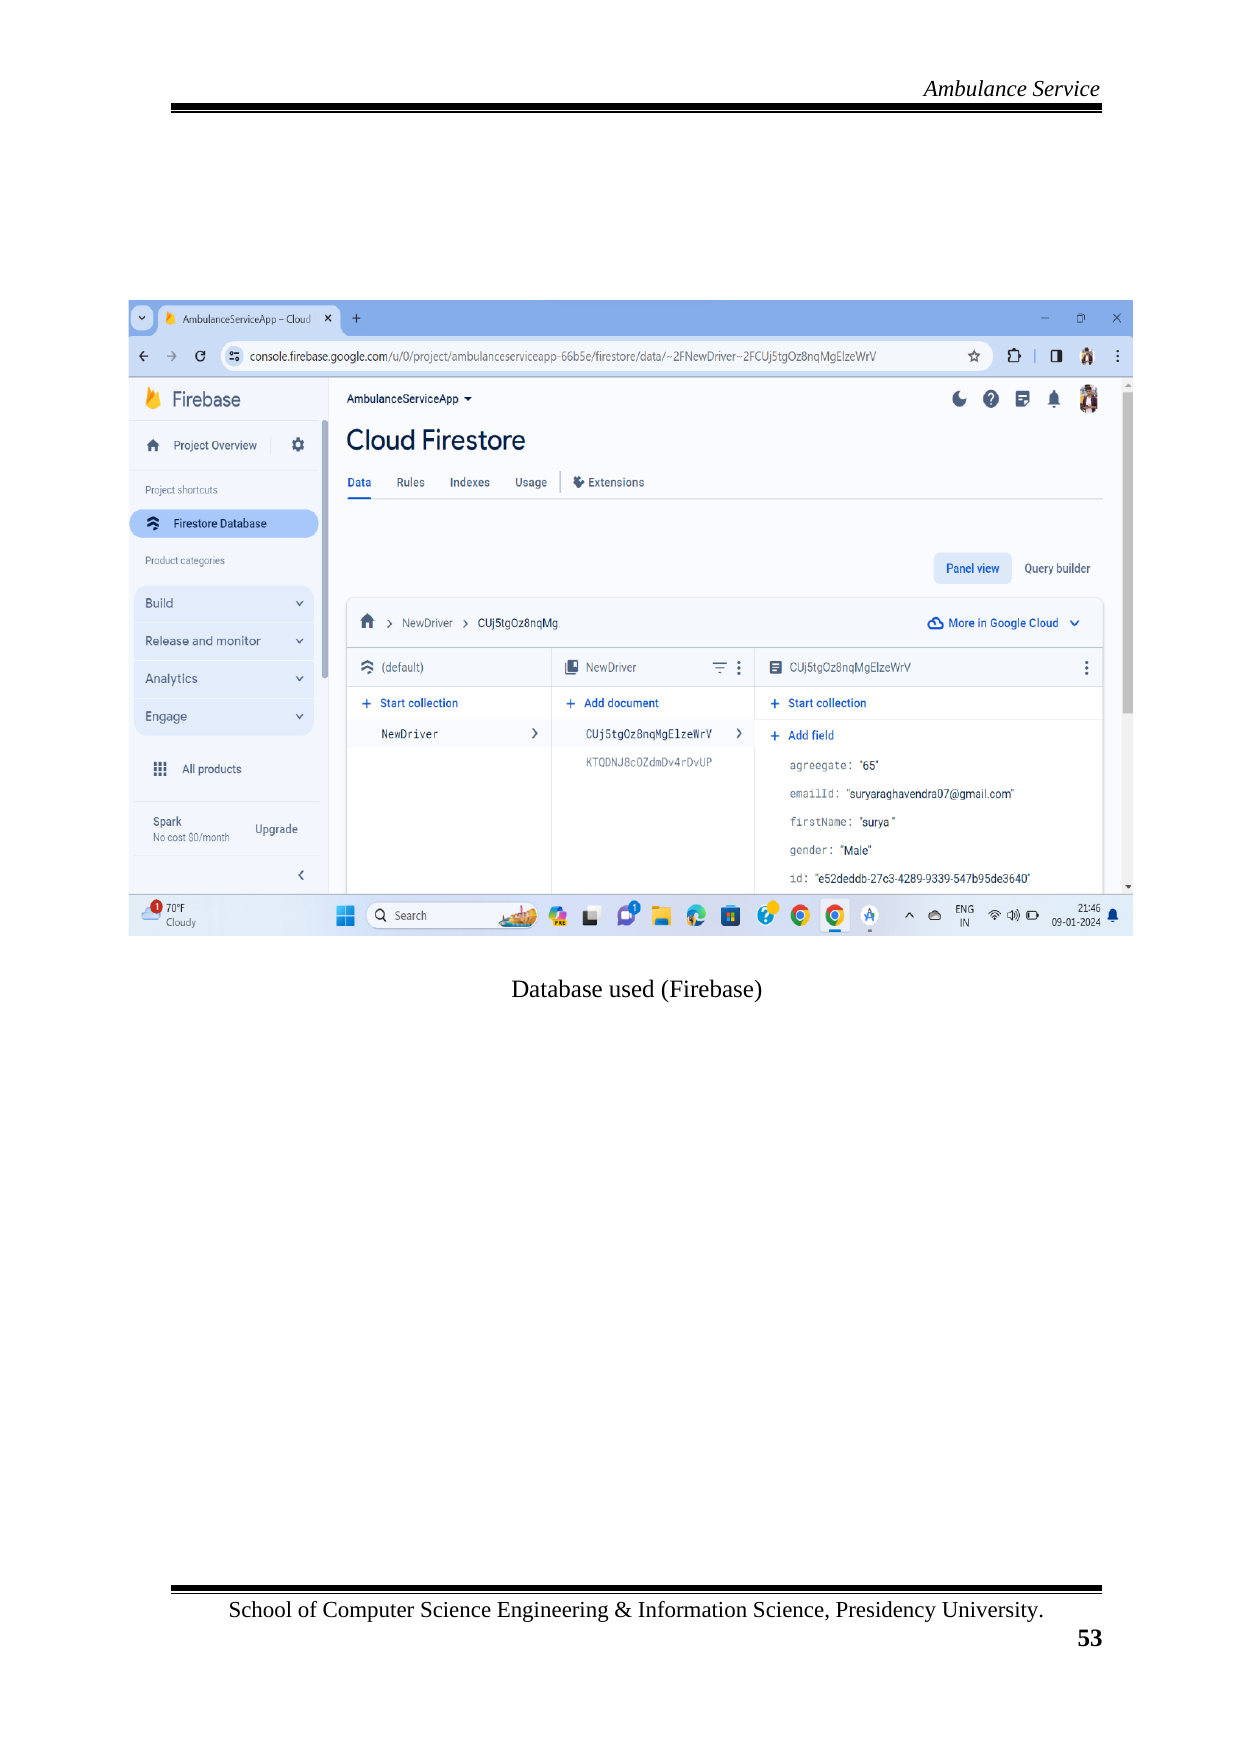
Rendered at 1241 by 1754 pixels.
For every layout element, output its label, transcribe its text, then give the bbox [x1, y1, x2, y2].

text Database used (Firebase) [171, 974, 1102, 1003]
picture [128, 300, 1133, 936]
